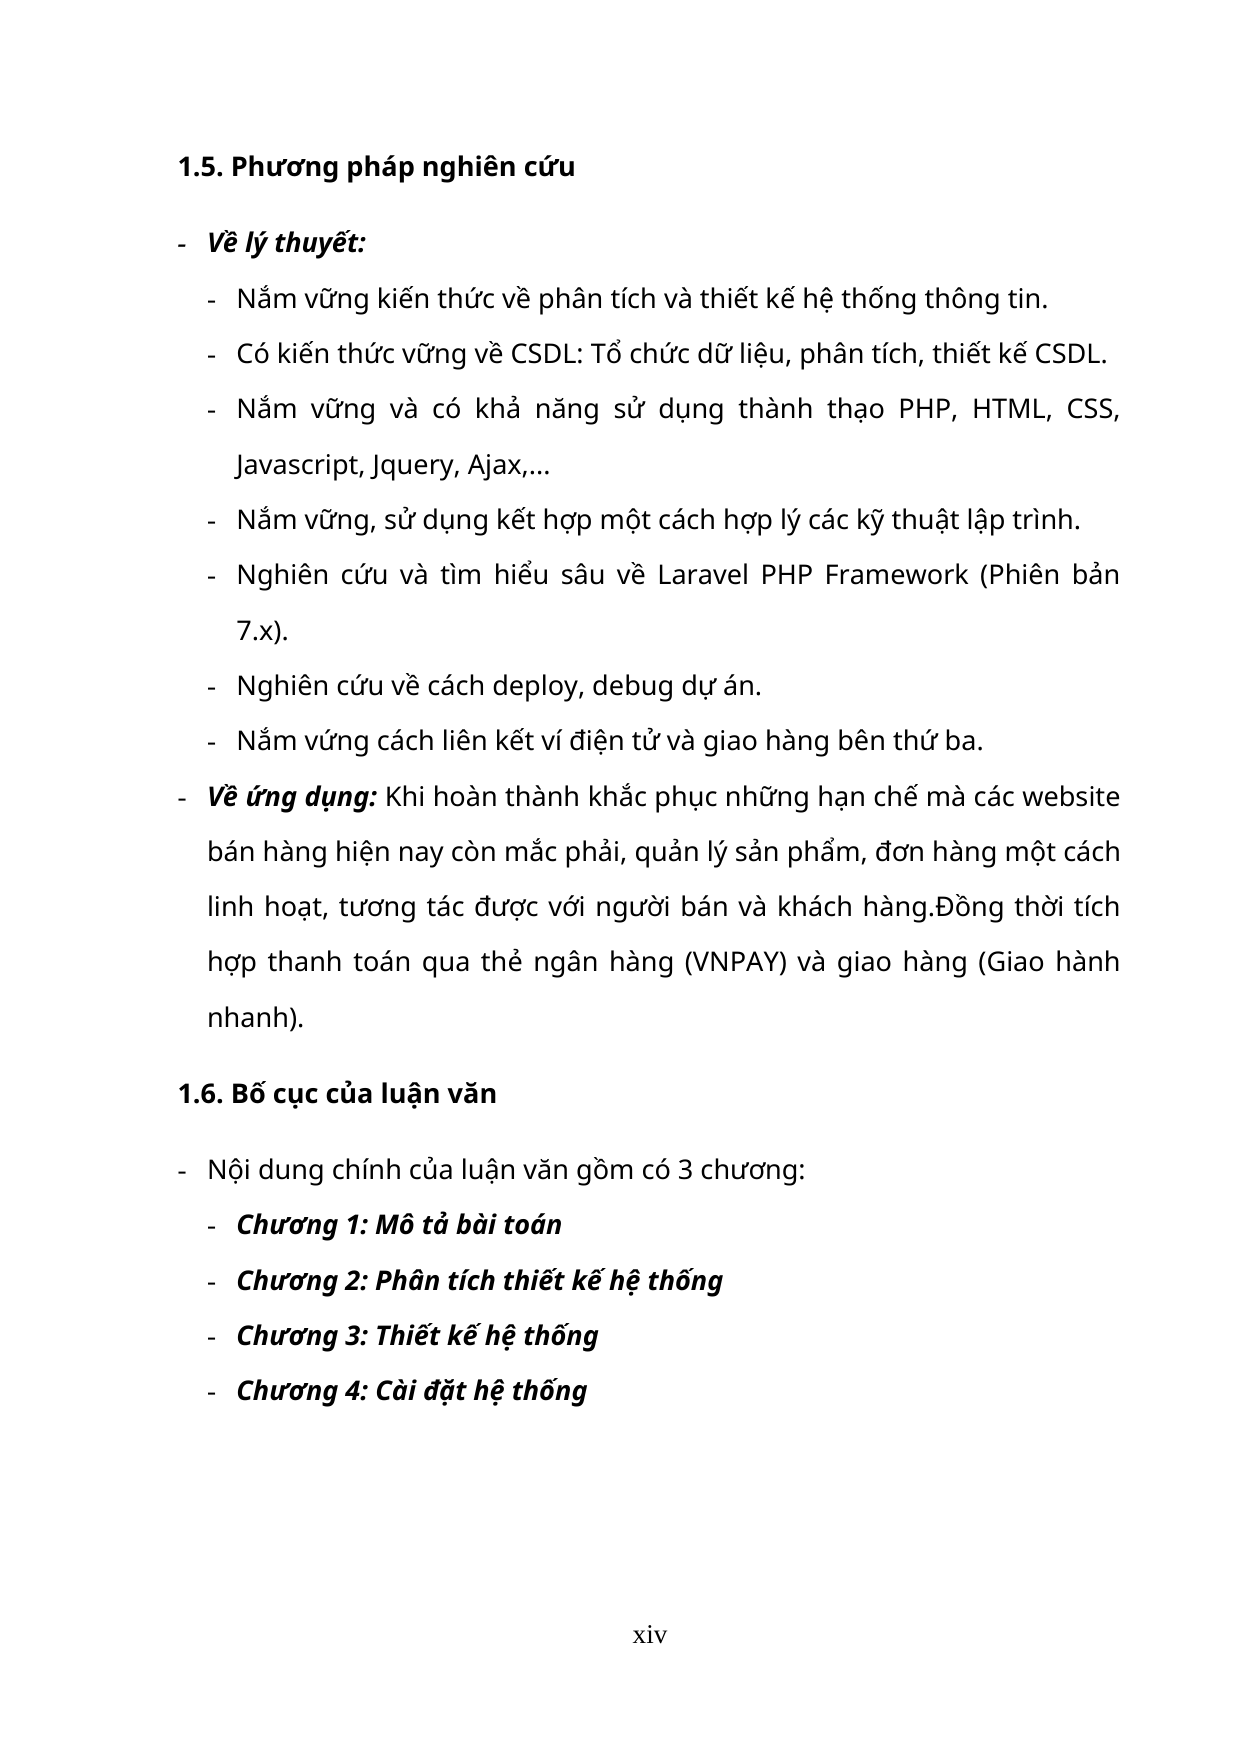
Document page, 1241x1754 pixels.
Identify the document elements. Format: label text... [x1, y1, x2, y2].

list Nắm vứng cách liên kết ví điện tử và giao hàng bên thứ ba. [207, 722, 1122, 758]
list Có kiến thức vững về CSDL: Tổ chức dữ liệu, phân tích, thiết kế CSDL. [207, 334, 1122, 371]
list Nghiên cứu và tìm hiểu sâu về Laravel PHP Framework (Phiên bản 7.x). [207, 556, 1122, 648]
list Về lý thuyết: [177, 224, 1122, 261]
list Nội dung chính của luận văn gồm có 3 chương: [177, 1151, 1122, 1187]
list Chương 1: Mô tả bài toán [207, 1206, 1122, 1243]
list Chương 4: Cài đặt hệ thống [207, 1372, 1122, 1409]
subtitle 1.5. Phương pháp nghiên cứu [177, 148, 1122, 184]
list Chương 2: Phân tích thiết kế hệ thống [207, 1261, 1122, 1298]
list Nghiên cứu về cách deploy, debug dự án. [207, 666, 1122, 703]
list Nắm vững, sử dụng kết hợp một cách hợp lý các kỹ thuật lập trình. [207, 500, 1122, 537]
subtitle 1.6. Bố cục của luận văn [177, 1074, 1122, 1111]
list Nắm vững kiến thức về phân tích và thiết kế hệ thống thông tin. [207, 279, 1122, 316]
list Về ứng dụng: Khi hoàn thành khắc phục những hạn chế mà các website bán hàng hiện nay còn mắc phải, quản lý sản phẩm, đơn hàng một cách linh hoạt, tương tác được với người bán và khách hàng.Đồng thời tích hợp thanh toán qua thẻ ngân hàng (VNPAY) và giao hàng (Giao hành nhanh). [177, 777, 1122, 1035]
list Chương 3: Thiết kế hệ thống [207, 1316, 1122, 1353]
list Nắm vững và có khả năng sử dụng thành thạo PHP, HTML, CSS, Javascript, Jquery, Ajax,... [207, 390, 1122, 482]
